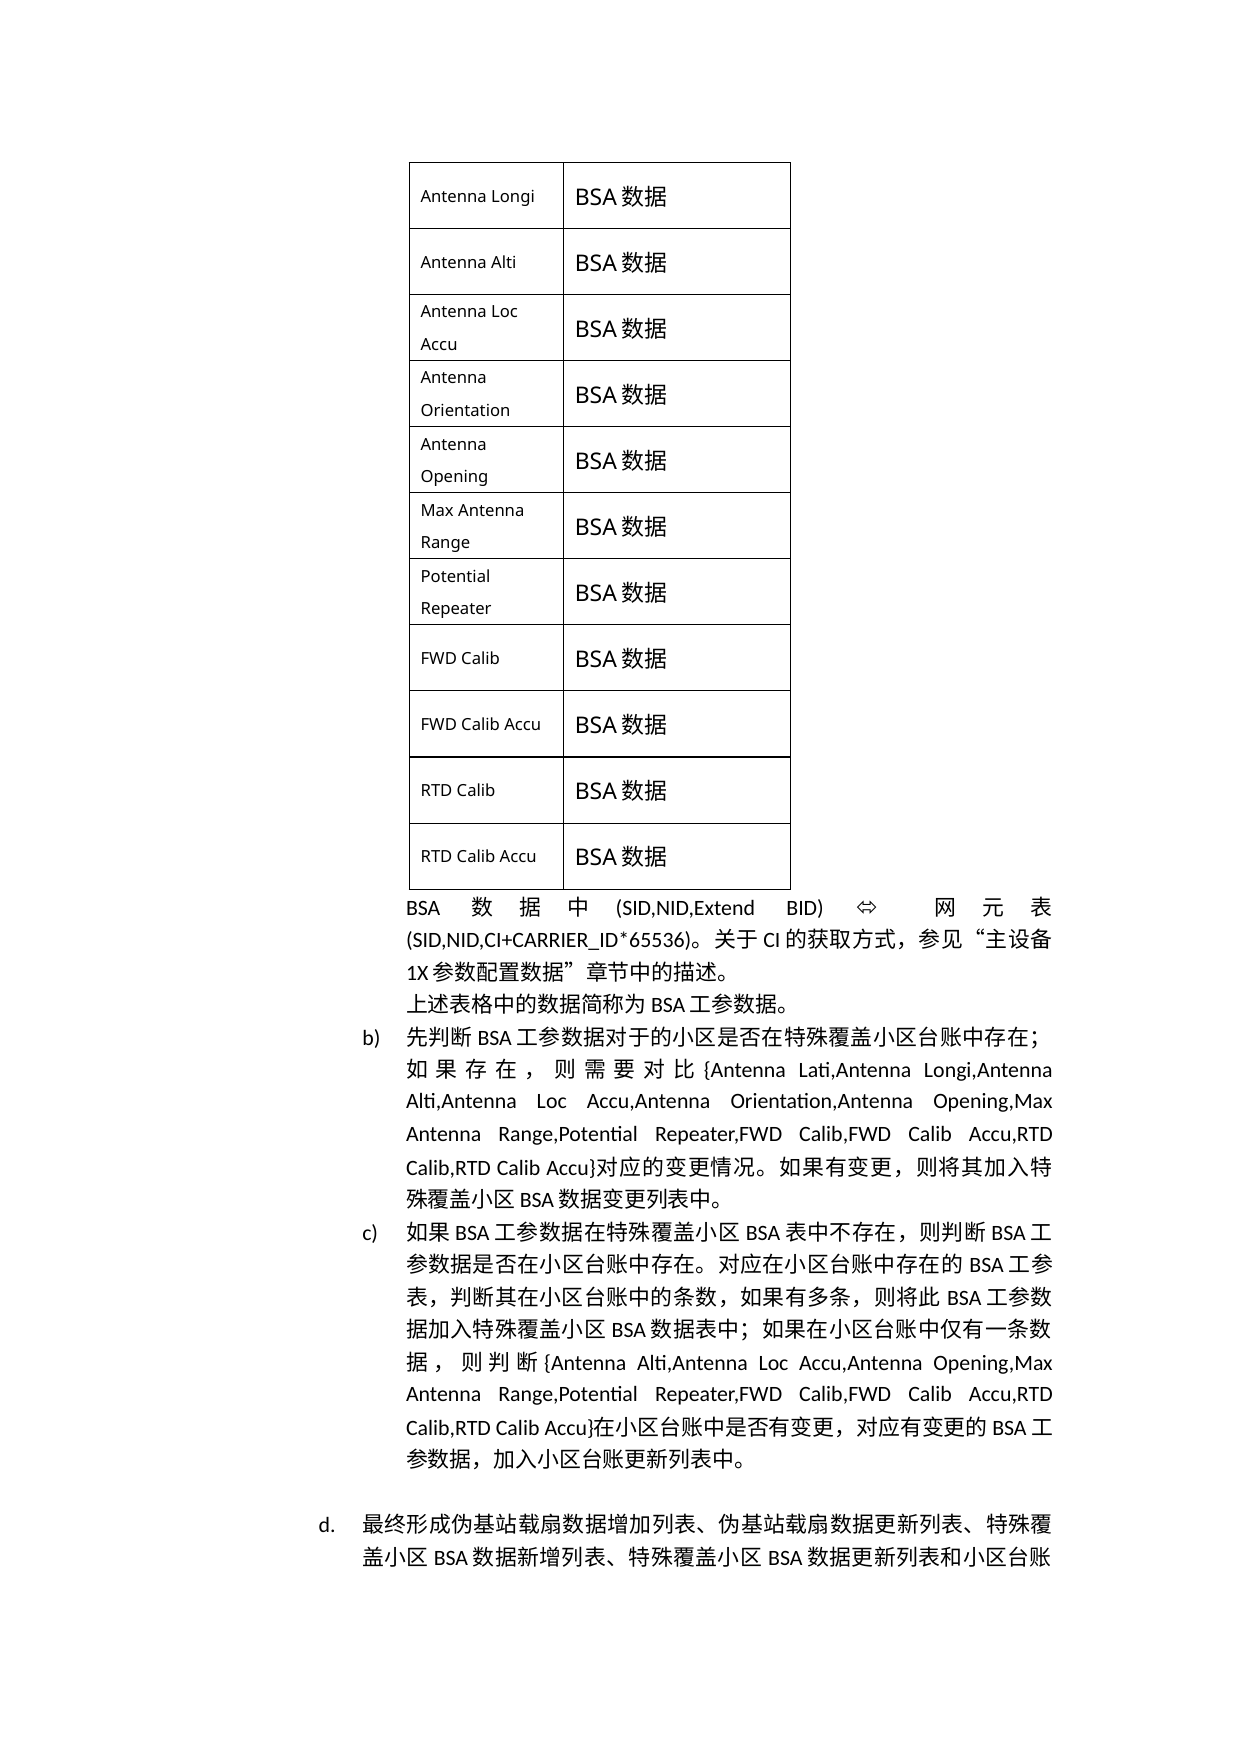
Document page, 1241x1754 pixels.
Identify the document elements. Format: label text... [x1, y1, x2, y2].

table_cell BSA数据 [564, 824, 790, 888]
table_cell BSA数据 [564, 229, 790, 294]
list 如果BSA工参数据在特殊覆盖小区BSA表中不存在，则判断BSA工参数据是否在小区台账中存在。对应在小区台账中存在的BSA工参表，判断其在小区台账中的条数，如果有多条，则将此BSA工参数据加入特殊覆盖小区BSA数据表中；如果在小区台账中仅有一条数据，则判断{Antenna Alti,Antenna Loc Accu,Antenna Opening,Max Antenna Range,Potential Repeater,FWD Calib,FWD Calib Accu,RTD Calib,RTD Calib Accu}在小区台账中是否有变更，对应有变更的BSA工参数据，加入小区台账更新列表中。 [362, 1214, 1053, 1474]
table_cell FWD Calib [410, 625, 563, 690]
table_cell Potential Repeater [410, 559, 563, 624]
list 先判断BSA工参数据对于的小区是否在特殊覆盖小区台账中存在；如果存在，则需要对比{Antenna Lati,Antenna Longi,Antenna Alti,Antenna Loc Accu,Antenna Orientation,Antenna Opening,Max Antenna Range,Potential Repeater,FWD Calib,FWD Calib Accu,RTD Calib,RTD Calib Accu}对应的变更情况。如果有变更，则将其加入特殊覆盖小区BSA数据变更列表中。 [362, 1019, 1053, 1214]
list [318, 1507, 1053, 1572]
table_cell BSA数据 [564, 361, 790, 426]
table_cell Antenna Orientation [410, 361, 563, 426]
table_cell Antenna Loc Accu [410, 295, 563, 360]
table_cell BSA数据 [564, 295, 790, 360]
table_cell BSA数据 [564, 163, 790, 228]
table_cell BSA数据 [564, 493, 790, 558]
list 上述表格中的数据简称为BSA工参数据。 [406, 987, 1053, 1019]
table_cell BSA数据 [564, 427, 790, 492]
table_cell BSA数据 [564, 758, 790, 822]
table_cell BSA数据 [564, 691, 790, 756]
table_cell RTD Calib Accu [410, 824, 563, 888]
table_cell RTD Calib [410, 758, 563, 822]
table_cell Antenna Longi [410, 163, 563, 228]
table_cell FWD Calib Accu [410, 691, 563, 756]
table_cell BSA数据 [564, 559, 790, 624]
list BSA数据中(SID,NID,Extend BID) 网元表(SID,NID,CI+CARRIER_ID*65536)。关于CI的获取方式，参见“主设备1X参数配置数据”章节中的描述。 [406, 889, 1053, 987]
table_cell Antenna Alti [410, 229, 563, 294]
table_cell Max Antenna Range [410, 493, 563, 558]
table_cell Antenna Opening [410, 427, 563, 492]
table_cell BSA数据 [564, 625, 790, 690]
